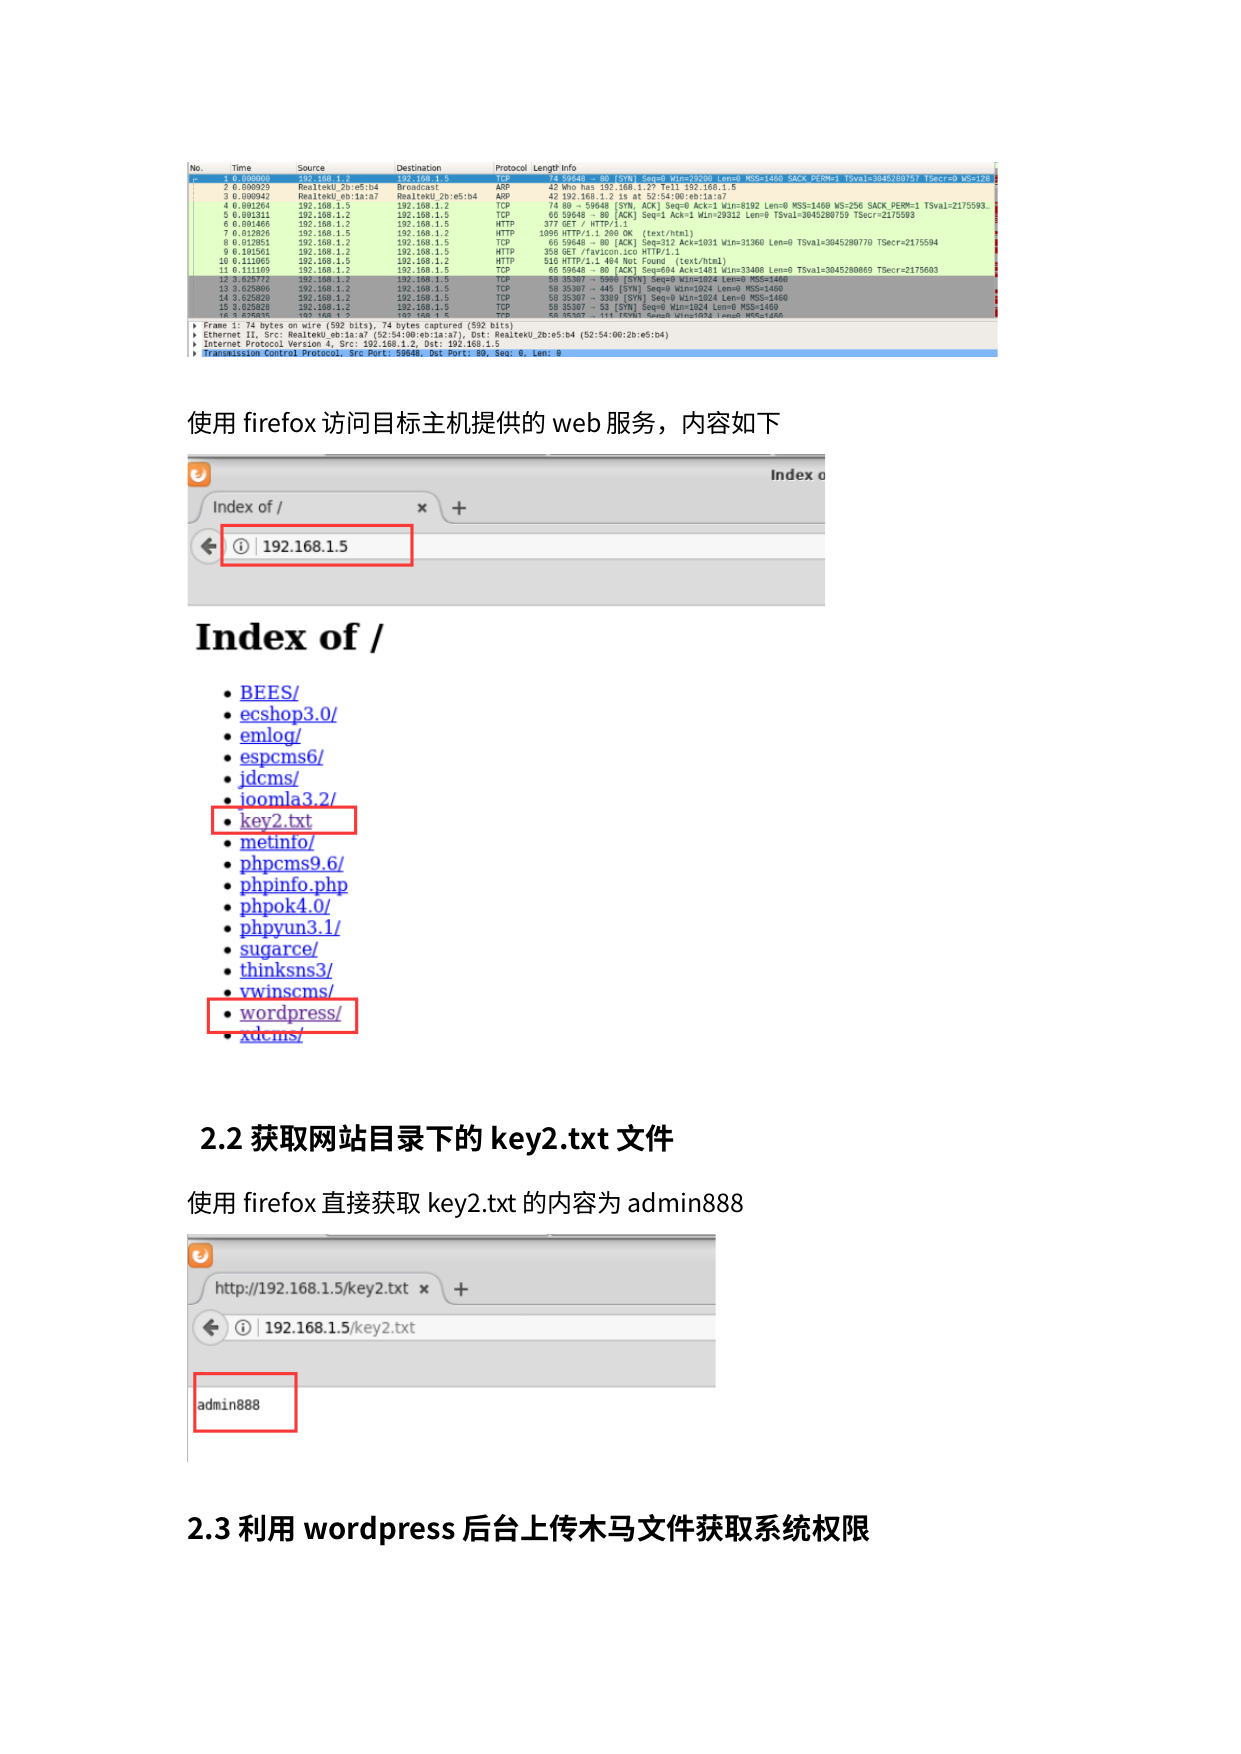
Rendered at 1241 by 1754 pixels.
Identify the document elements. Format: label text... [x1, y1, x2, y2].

subtitle 2.3 利用 wordpress 后台上传木马文件获取系统权限 [187, 1494, 1053, 1559]
picture [187, 1234, 716, 1462]
picture [187, 454, 826, 1081]
text 使用 firefox直接获取 key2.txt的内容为 admin888 [187, 1169, 1053, 1234]
subtitle 2.2 获取网站目录下的 key2.txt 文件 [200, 1104, 1053, 1169]
text 使用 firefox访问目标主机提供的 web服务，内容如下 [187, 389, 1053, 454]
picture [187, 162, 998, 357]
